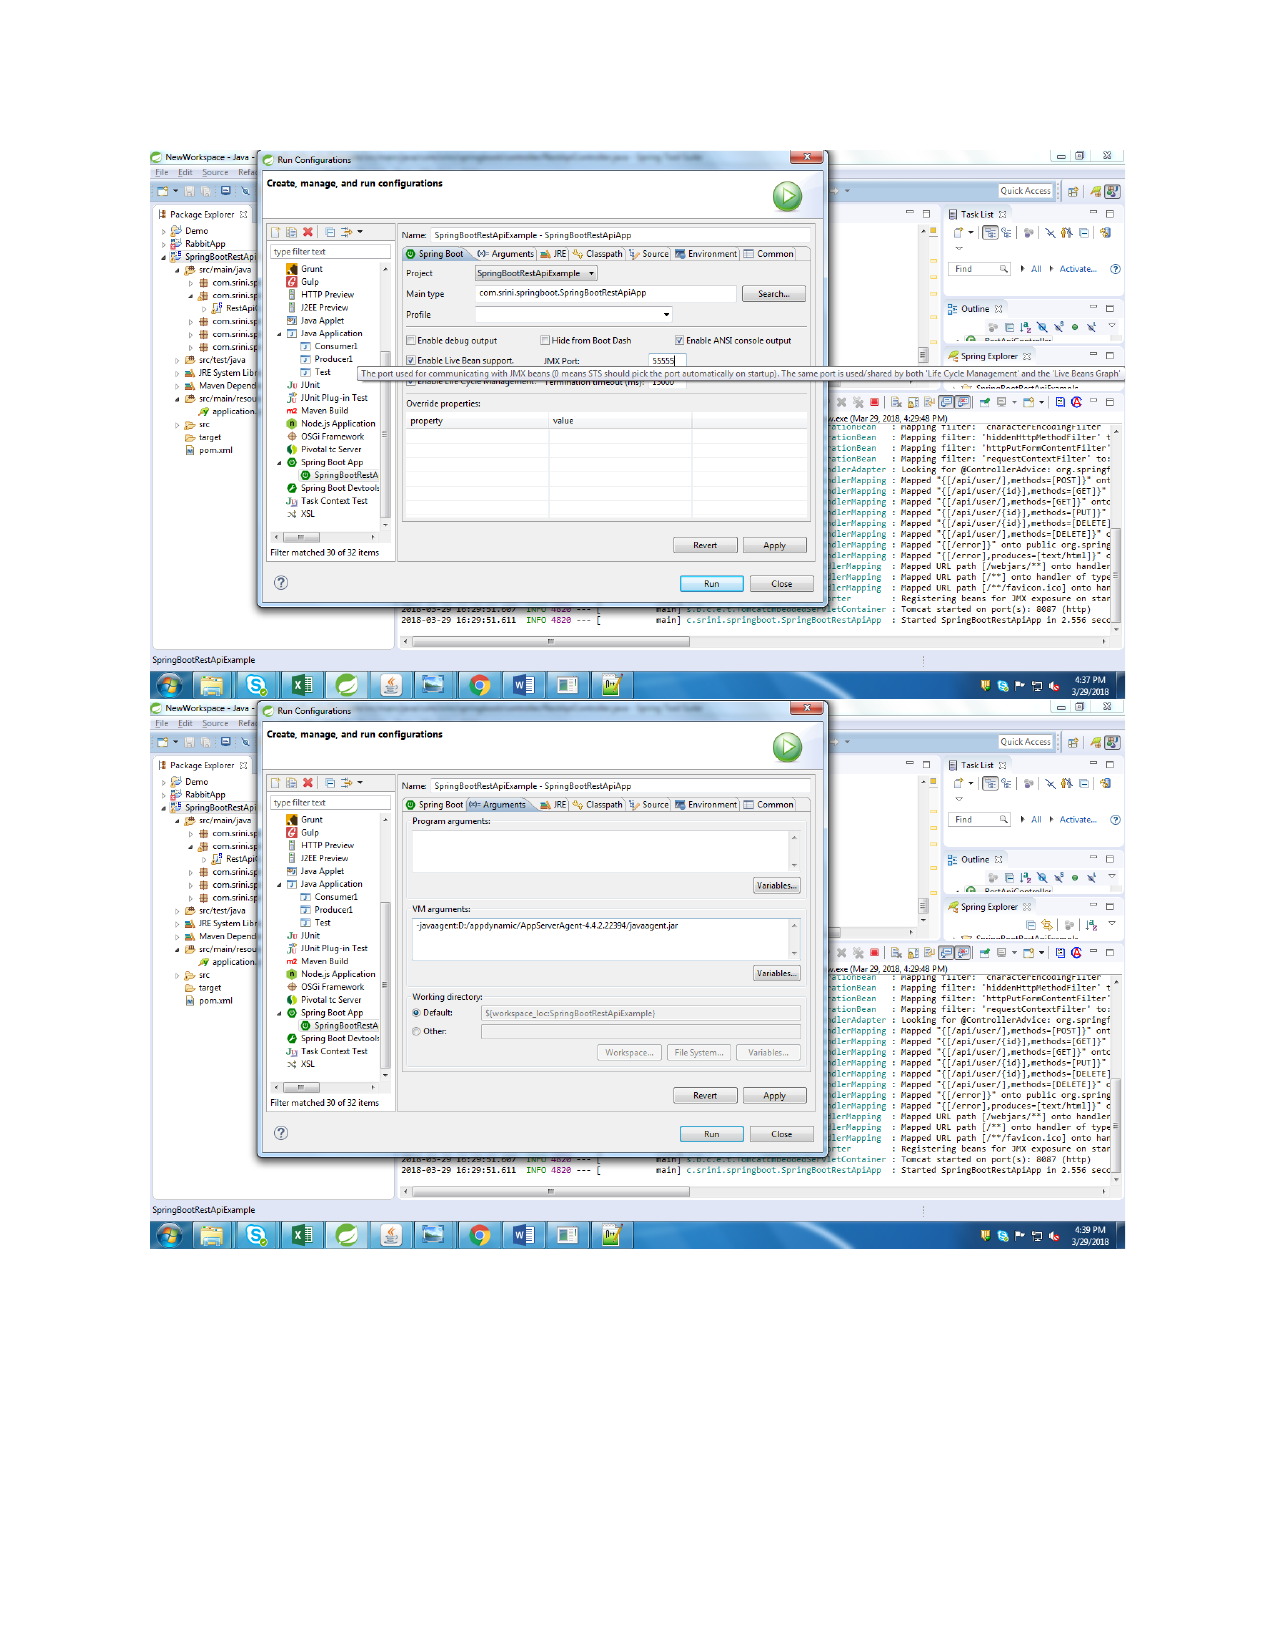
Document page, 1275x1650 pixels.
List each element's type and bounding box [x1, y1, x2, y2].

picture [150, 150, 1125, 699]
picture [150, 700, 1125, 1249]
